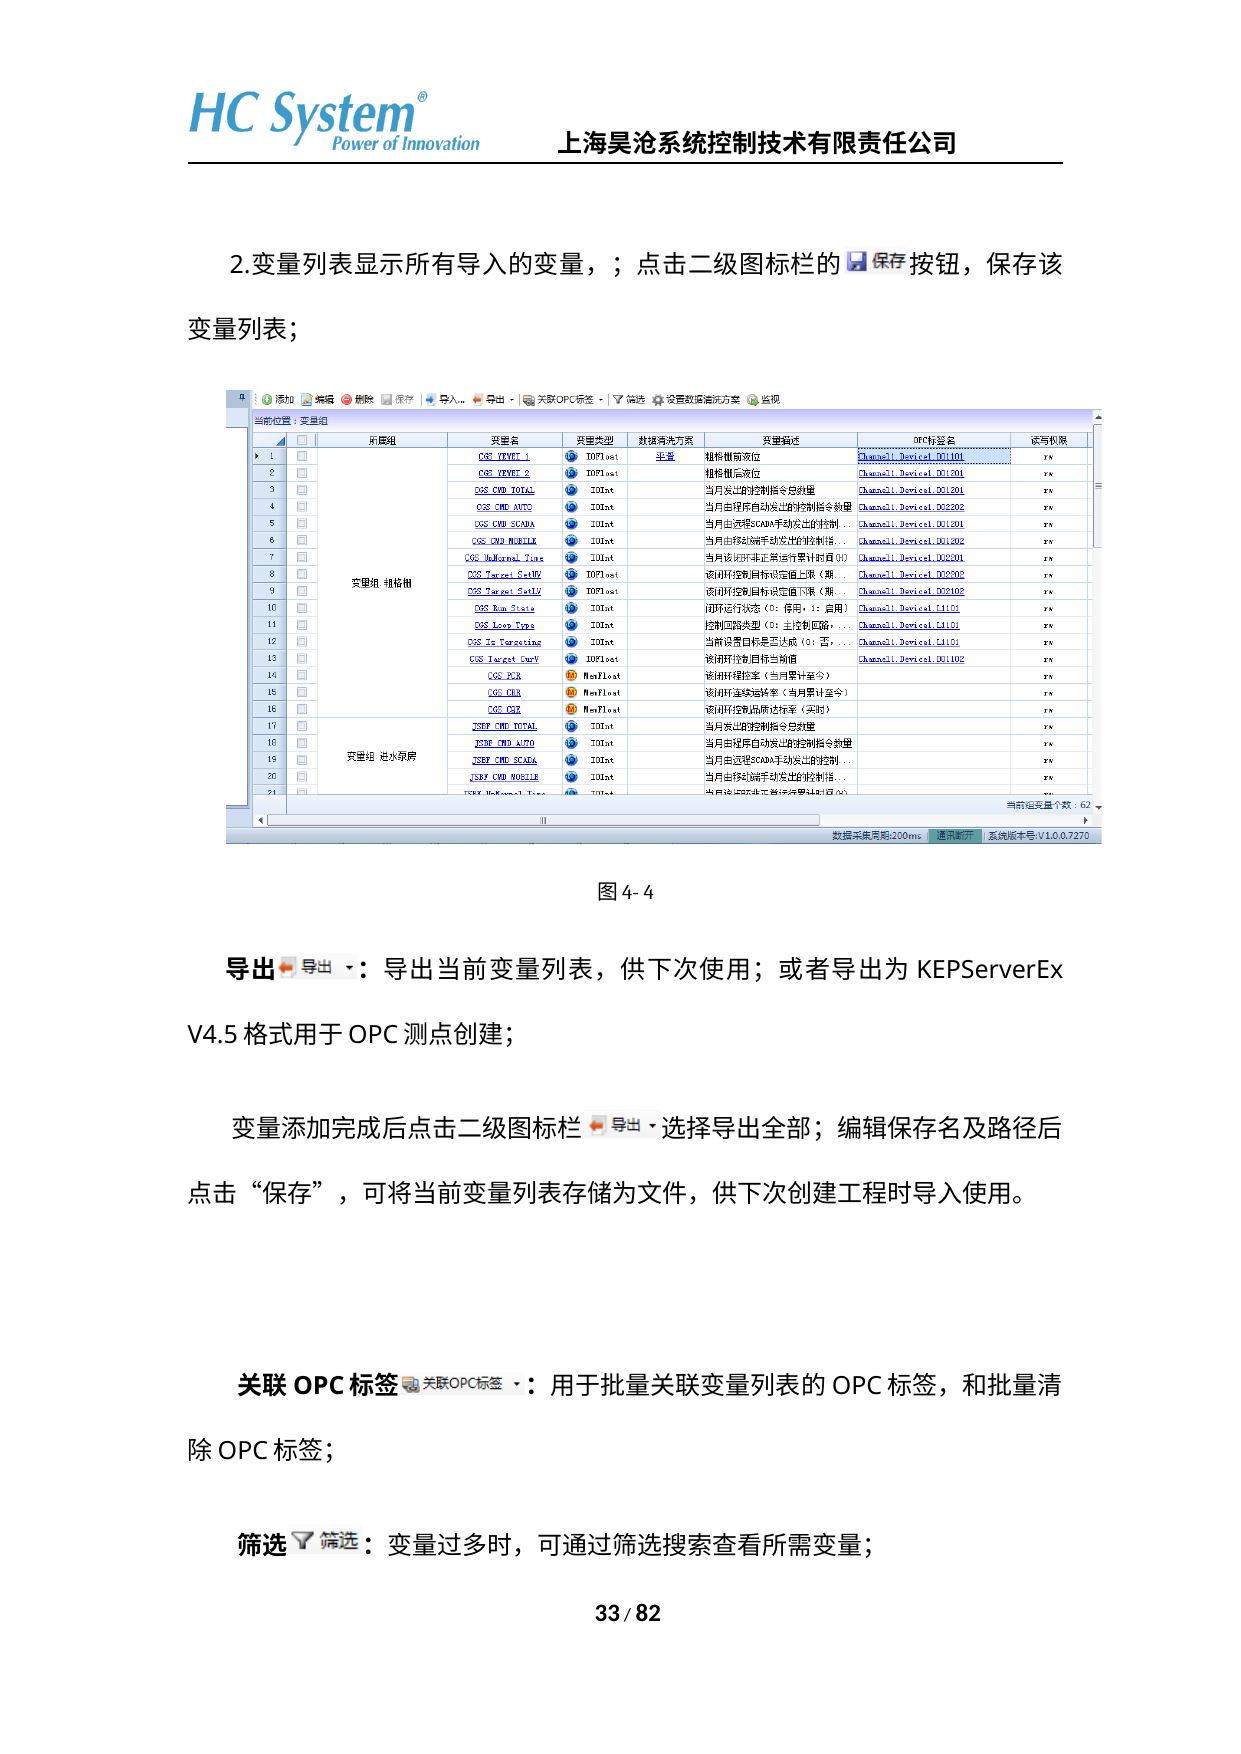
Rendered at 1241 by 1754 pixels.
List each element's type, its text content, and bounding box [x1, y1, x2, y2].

picture [583, 1110, 662, 1138]
picture [399, 1372, 525, 1395]
list 2.变量列表显示所有导入的变量，；点击二级图标栏的按钮，保存该变量列表； [187, 230, 1063, 360]
picture [843, 246, 910, 274]
picture [277, 953, 358, 979]
text 关联OPC标签：用于批量关联变量列表的OPC标签，和批量清除OPC标签； [187, 1351, 1063, 1481]
text 筛选：变量过多时，可通过筛选搜索查看所需变量； [187, 1510, 1063, 1575]
list 变量添加完成后点击二级图标栏选择导出全部；编辑保存名及路径后点击“保存”，可将当前变量列表存储为文件，供下次创建工程时导入使用。 [187, 1094, 1063, 1224]
text 导出：导出当前变量列表，供下次使用；或者导出为KEPServerEx V4.5格式用于OPC测点创建； [187, 935, 1063, 1065]
picture [187, 88, 482, 153]
picture [226, 390, 1102, 844]
picture [287, 1524, 363, 1554]
text 图4- 4 [187, 874, 1063, 906]
